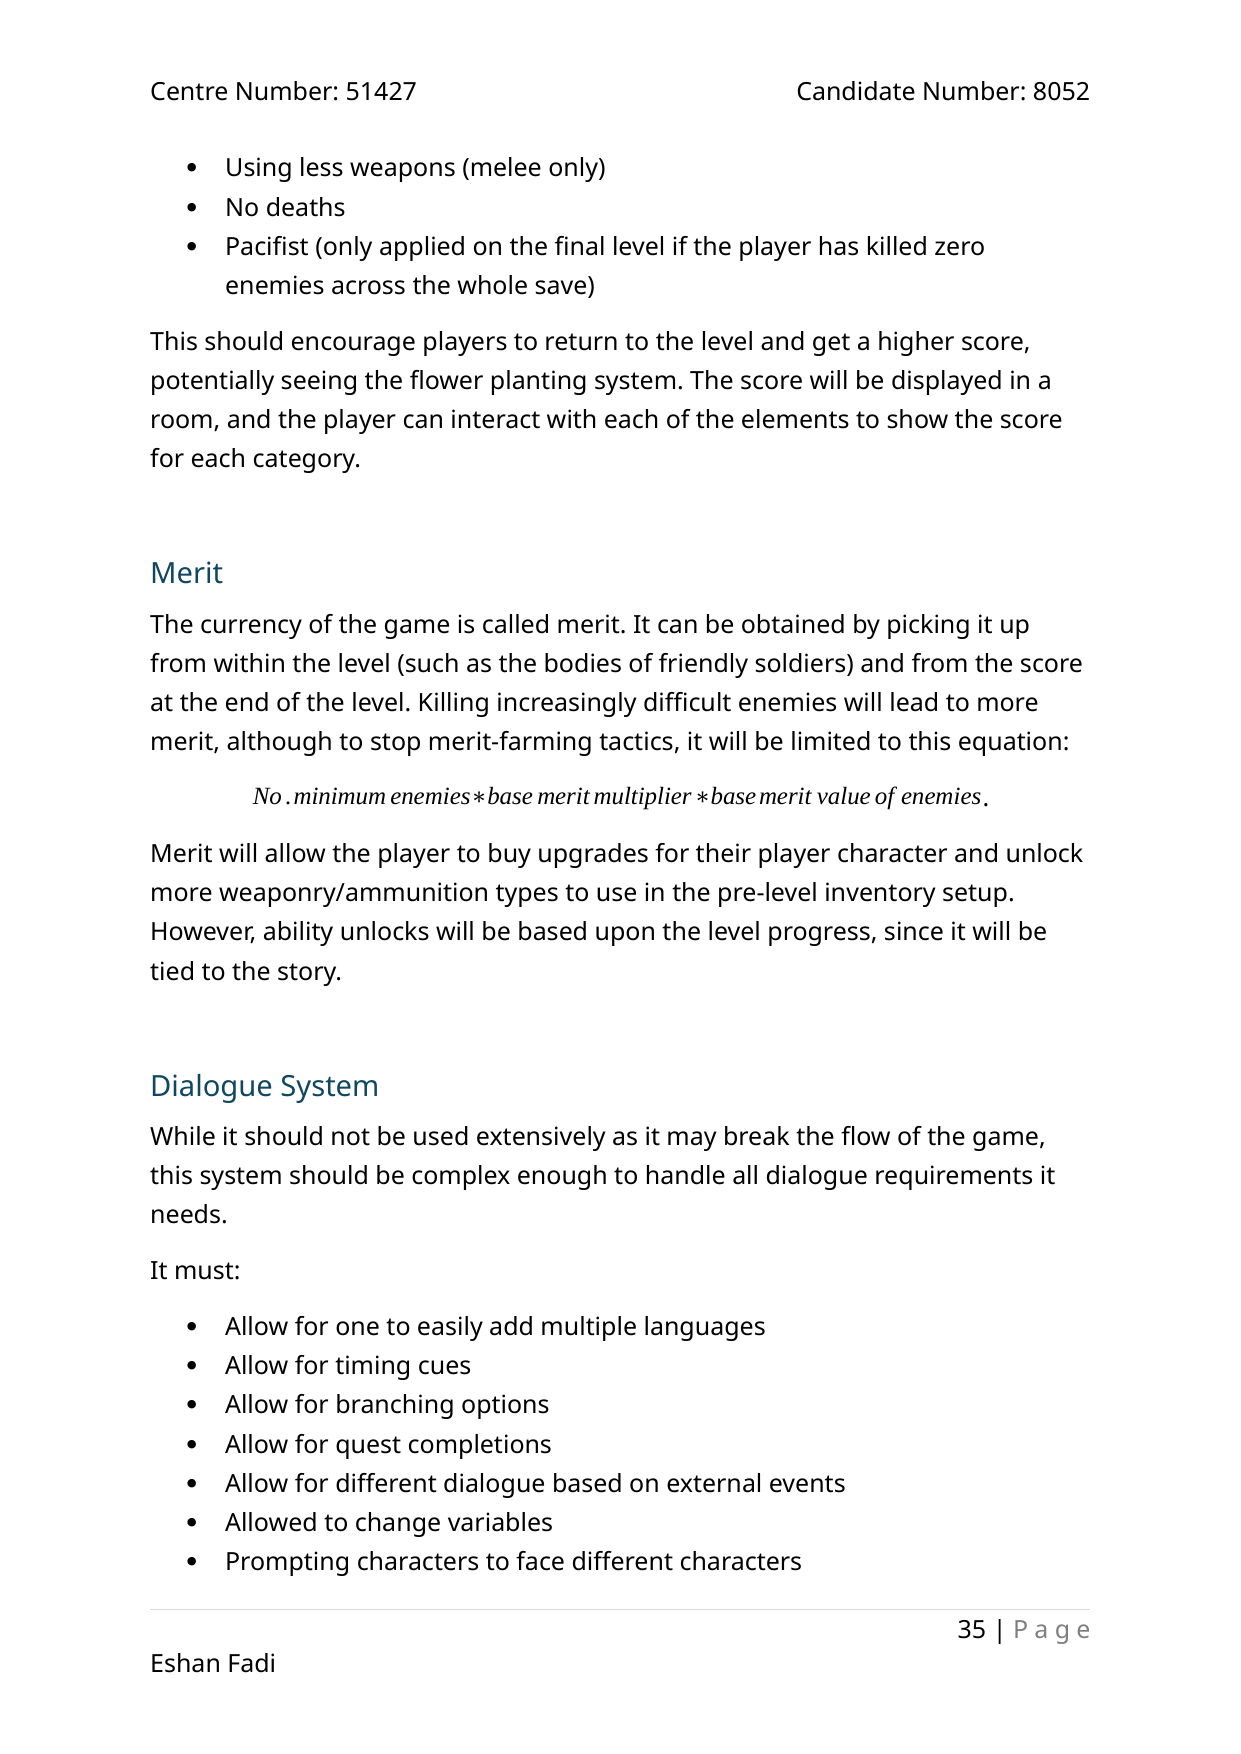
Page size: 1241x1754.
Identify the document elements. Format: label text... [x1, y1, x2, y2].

text While it should not be used extensively as it may break the flow of the game, this system should be complex enough to handle all dialogue requirements it needs. [150, 1119, 1090, 1231]
text It must: [150, 1253, 1090, 1287]
subtitle Merit [150, 552, 1090, 592]
list Allow for timing cues [187, 1348, 1090, 1382]
list Allowed to change variables [187, 1504, 1090, 1539]
text This should encourage players to return to the level and get a higher score, potentially seeing the flower planting system. The score will be displayed in a room, and the player can interact with each of the elements to show the score for each category. [150, 323, 1090, 475]
subtitle Dialogue System [150, 1065, 1090, 1104]
list No deaths [187, 189, 1090, 223]
list Allow for quest completions [187, 1426, 1090, 1460]
text Merit will allow the player to buy upgrades for their player character and unlock more weaponry/ammunition types to use in the pre-level inventory setup. However, ability unlocks will be based upon the level progress, since it will be tied to the story. [150, 836, 1090, 987]
text The currency of the game is called merit. It can be obtained by picking it up from within the level (such as the bodies of friendly soldiers) and from the score at the end of the level. Killing increasingly difficult enemies will lead to more merit, although to stop merit-farming tactics, it will be limited to this equation: [150, 606, 1090, 758]
list Allow for branching options [187, 1387, 1090, 1421]
list Using less weapons (melee only) [187, 150, 1090, 184]
list Pacifist (only applied on the final level if the player has killed zero enemies across the whole save) [187, 228, 1090, 302]
list Allow for one to easily add multiple languages [187, 1309, 1090, 1343]
list Allow for different dialogue based on external events [187, 1465, 1090, 1499]
list Prompting characters to face different characters [187, 1544, 1090, 1578]
text . [150, 780, 1090, 814]
